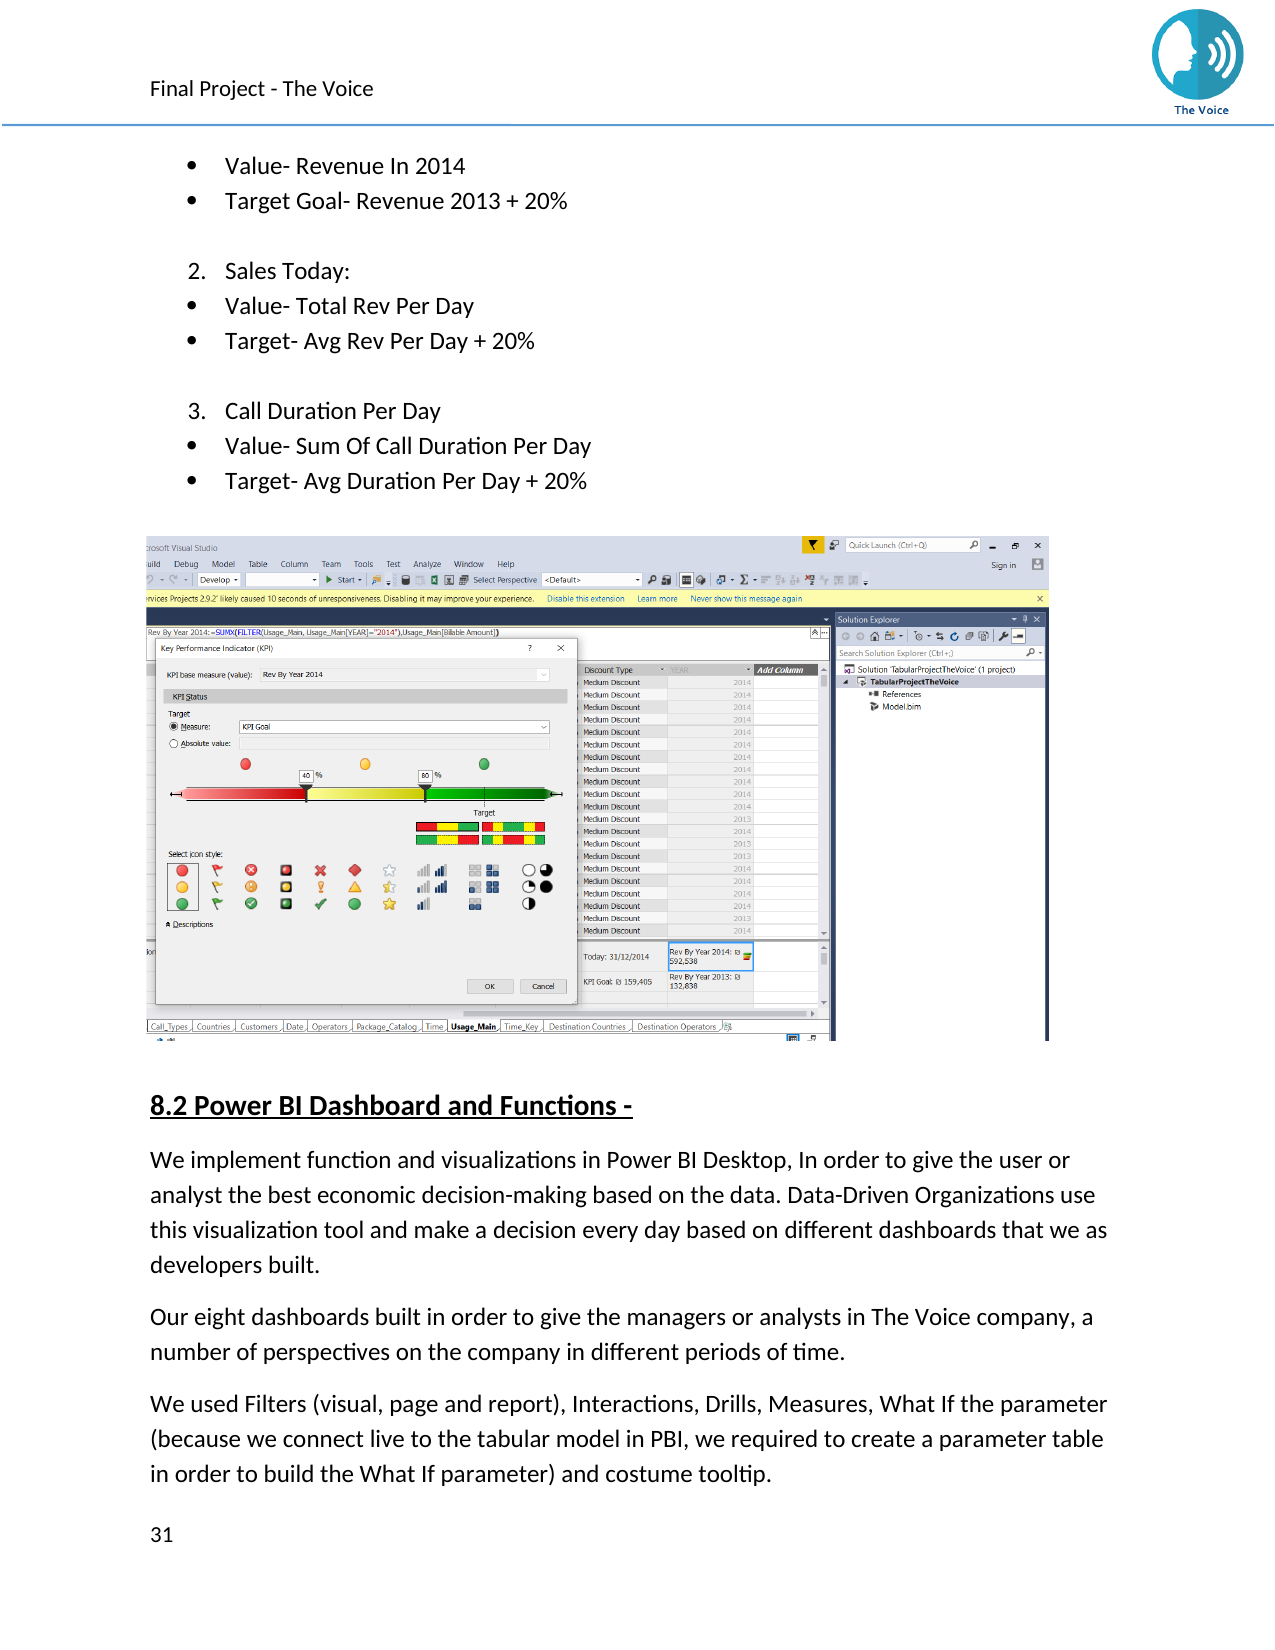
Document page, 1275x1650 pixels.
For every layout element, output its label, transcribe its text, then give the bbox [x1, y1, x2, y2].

text 8.2 Power BI Dashboard and Functions - [150, 1087, 1125, 1122]
picture [1143, 8, 1244, 118]
list Sales Today: [187, 255, 1125, 286]
list Target Goal- Revenue 2013 + 20% [187, 185, 1125, 216]
list Value- Revenue In 2014 [187, 150, 1125, 181]
text Our eight dashboards built in order to give the managers or analysts in The Voice company, a number of perspectives on the company in different periods of time. [150, 1301, 1125, 1367]
list Target- Avg Duration Per Day + 20% [187, 465, 1125, 496]
text We implement function and visualizations in Power BI Desktop, In order to give the user or analyst the best economic decision-making based on the data. Data-Driven Organizations use this visualization tool and make a decision every day based on different dashboards that we as developers built. [150, 1144, 1125, 1280]
picture [146, 536, 1049, 1041]
list Value- Sum Of Call Duration Per Day [187, 430, 1125, 461]
list Value- Total Rev Per Day [187, 290, 1125, 321]
list Target- Avg Rev Per Day + 20% [187, 325, 1125, 356]
text We used Filters (visual, page and report), Interactions, Drills, Measures, What If the parameter (because we connect live to the tabular model in PBI, we required to create a parameter table in order to build the What If parameter) and costume tooltip. [150, 1388, 1125, 1488]
list Call Duration Per Day [187, 395, 1125, 426]
